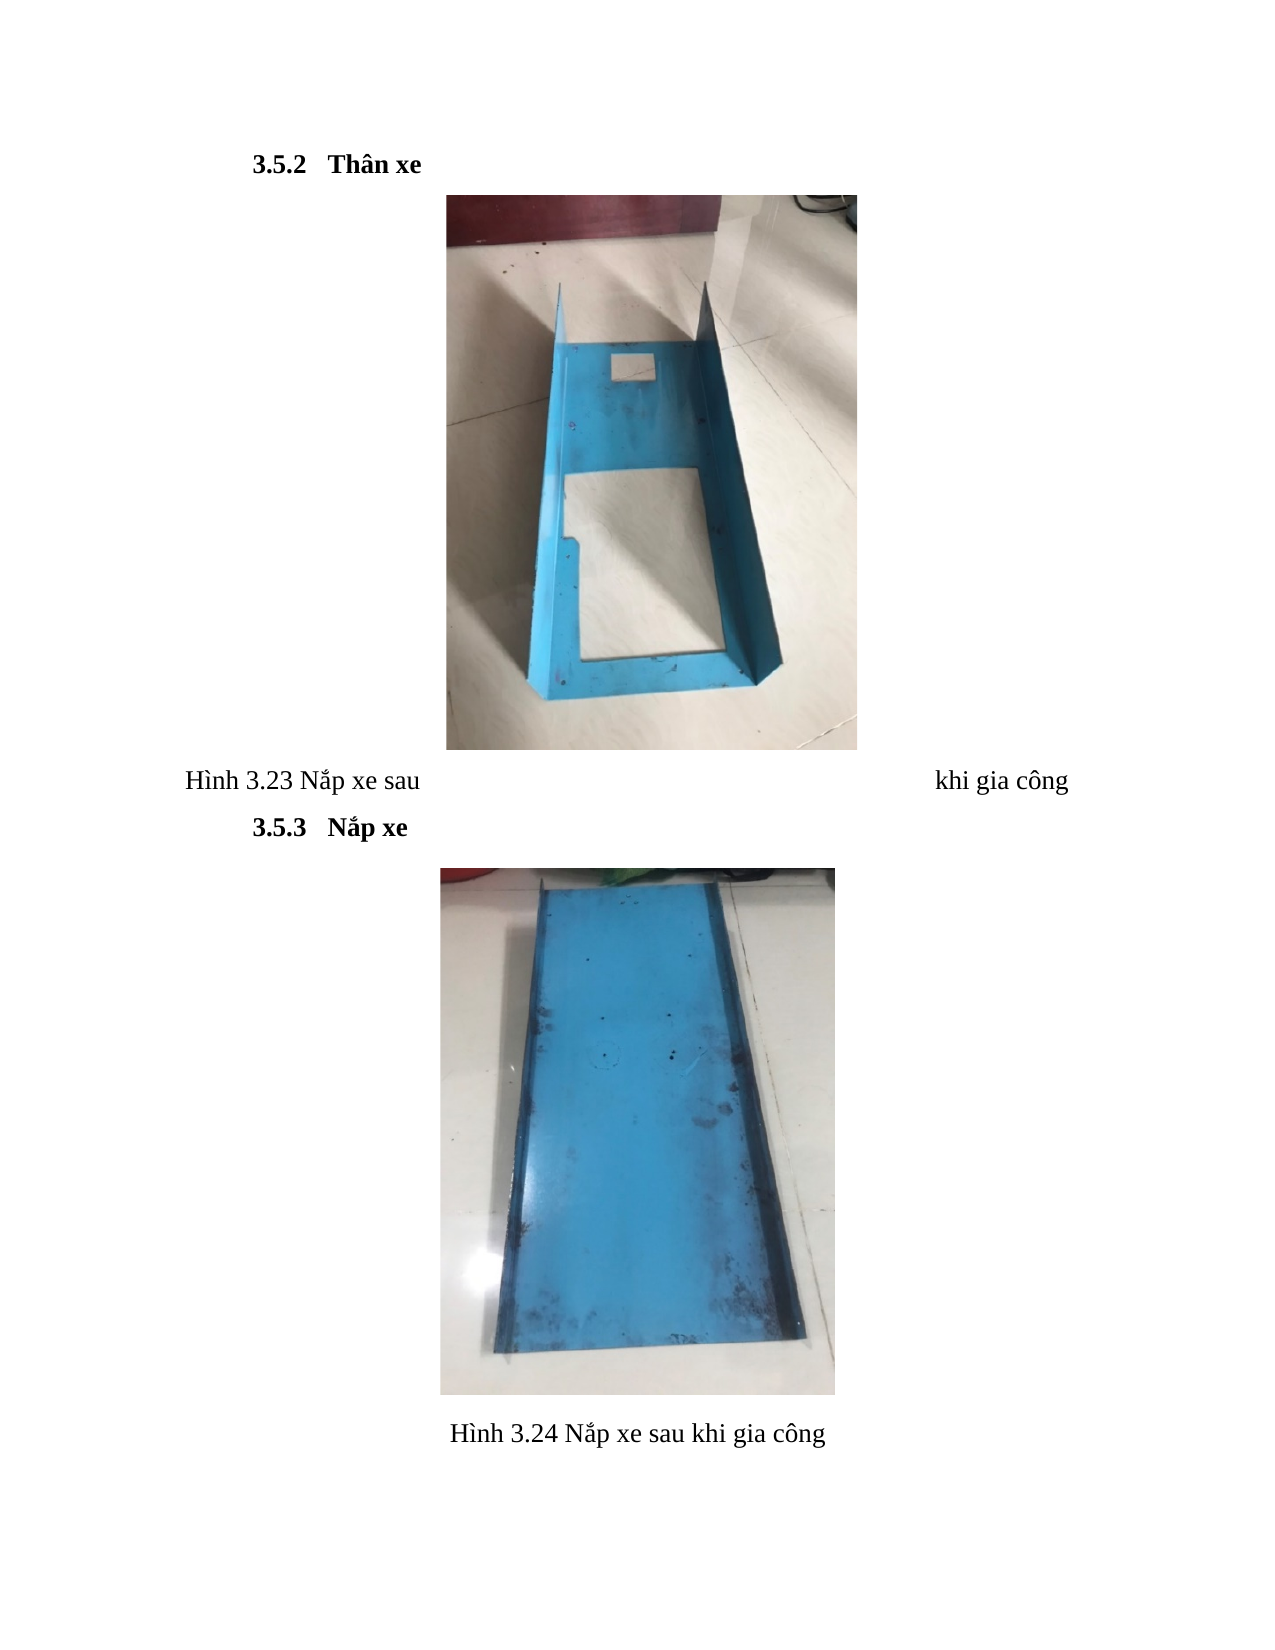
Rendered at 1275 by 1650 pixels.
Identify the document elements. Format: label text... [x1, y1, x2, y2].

subtitle Nắp xe [252, 811, 1127, 842]
picture [444, 195, 857, 748]
subtitle Thân xe [252, 148, 1127, 179]
subtitle Hình 3.23 Nắp xe sau khi gia công [177, 764, 1127, 796]
picture [440, 868, 835, 1395]
